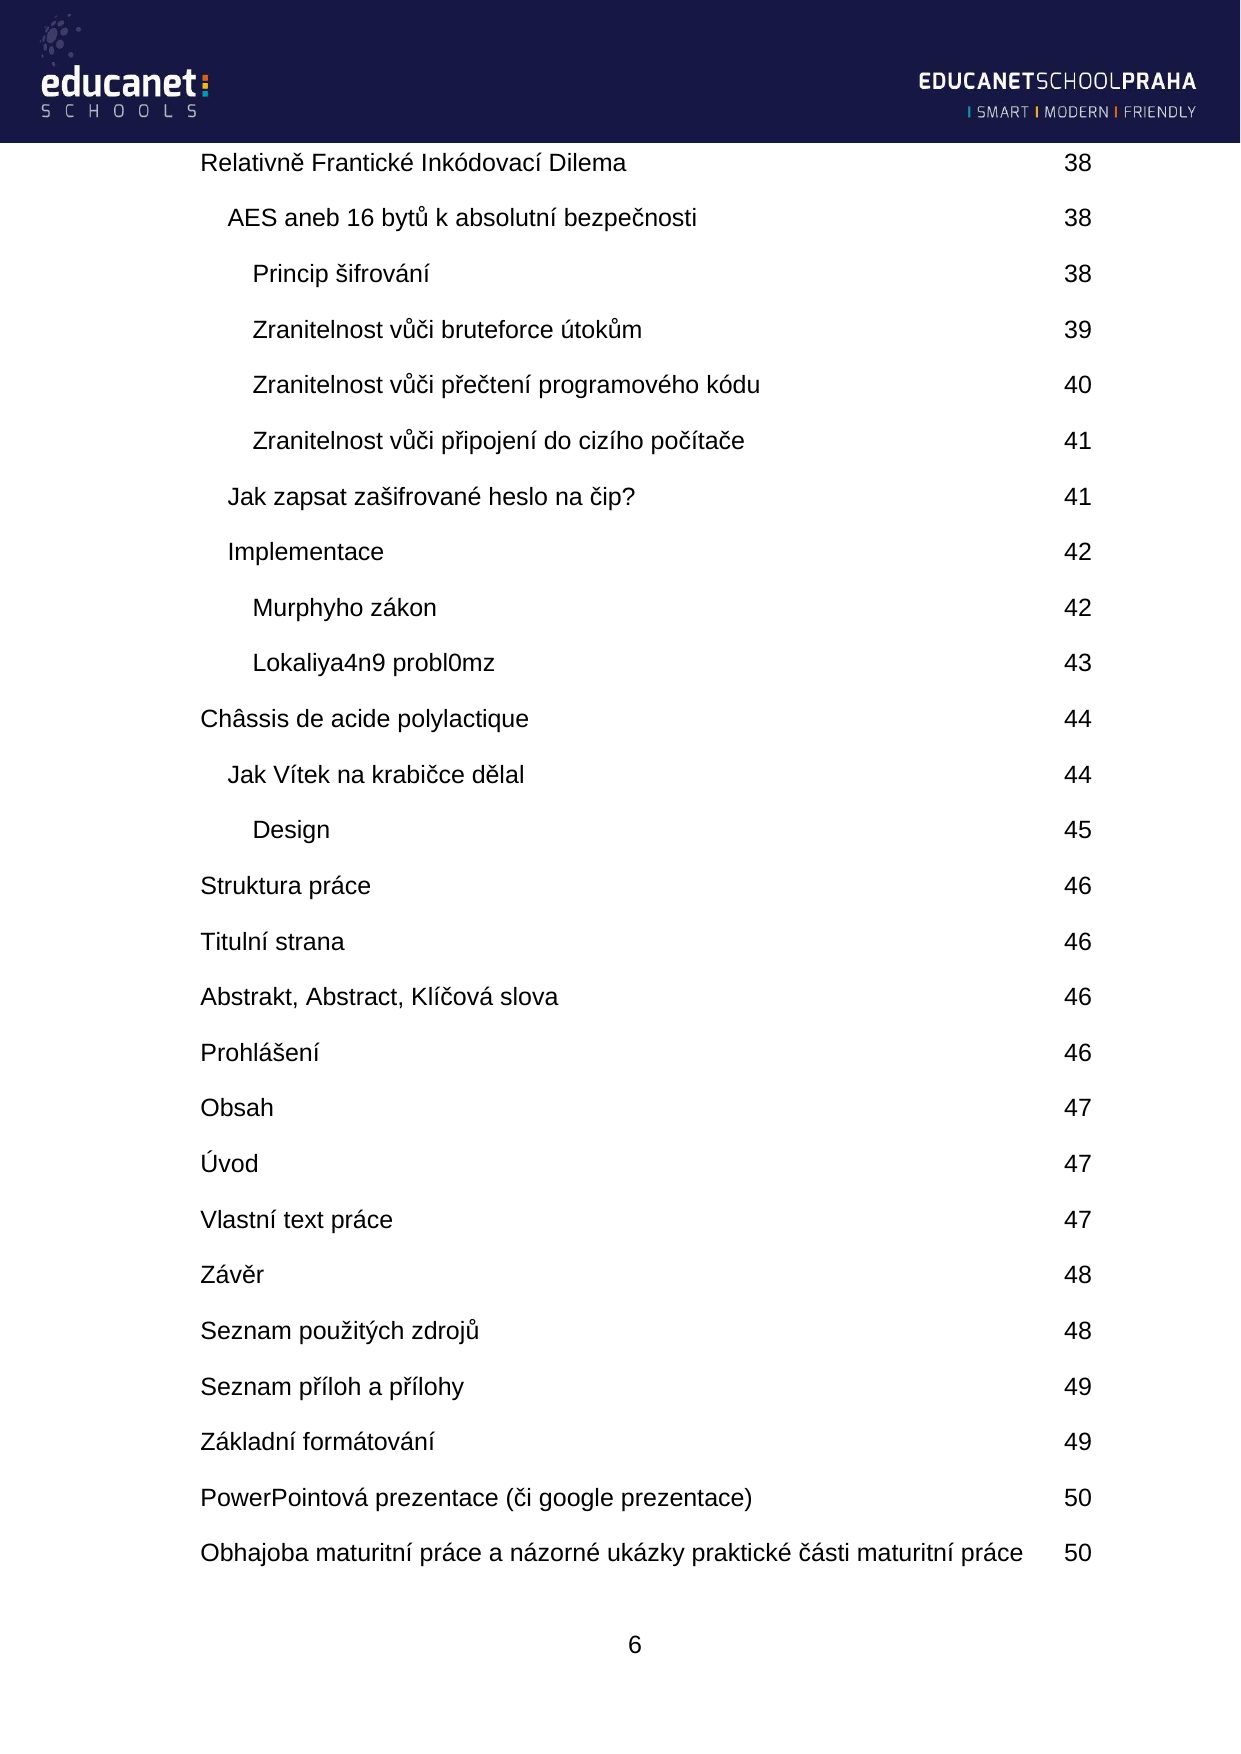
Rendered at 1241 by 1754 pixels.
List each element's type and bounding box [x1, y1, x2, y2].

picture [0, 0, 1241, 143]
